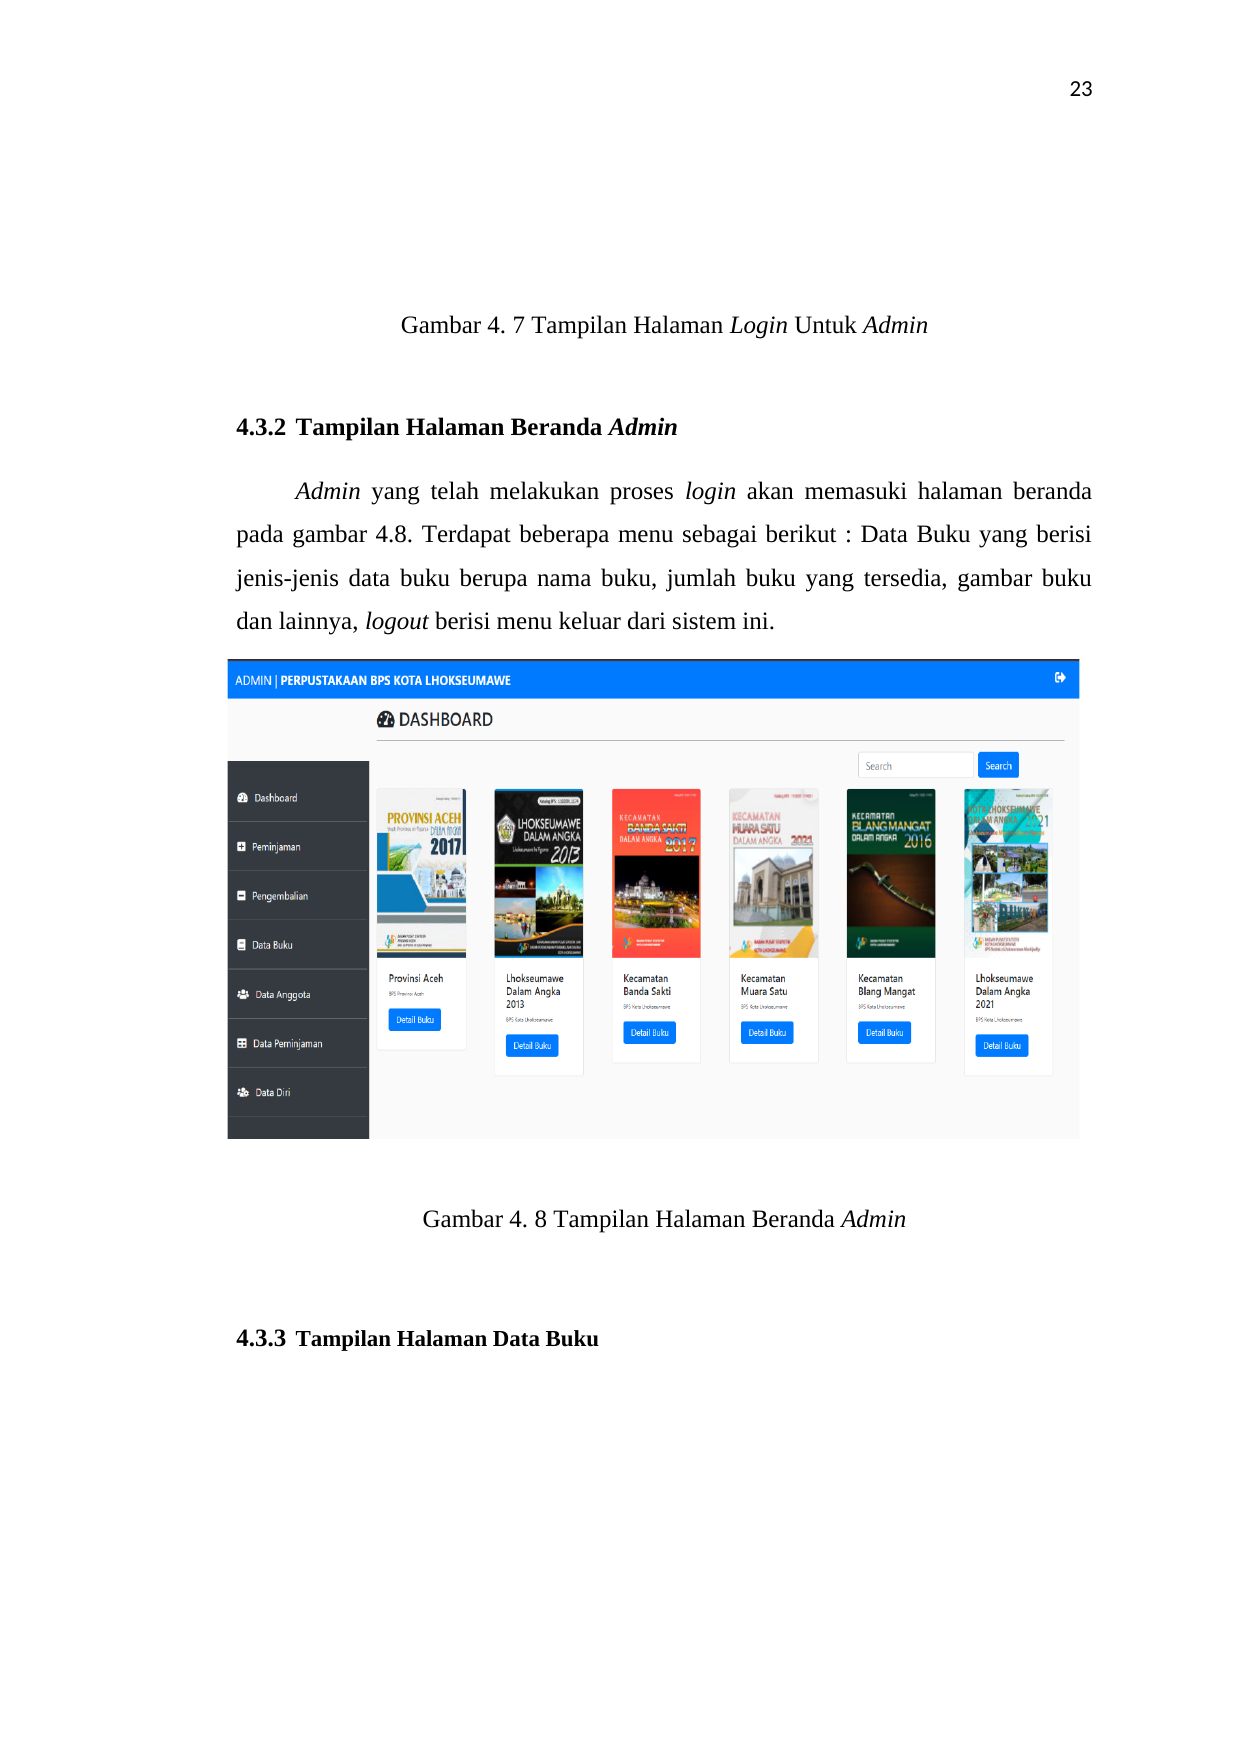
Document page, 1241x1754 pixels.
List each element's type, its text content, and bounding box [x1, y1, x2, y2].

list Tampilan Halaman Data Buku [236, 1323, 1092, 1351]
list Tampilan Halaman Beranda Admin [236, 412, 1092, 441]
text Admin yang telah melakukan proses login akan memasuki halaman beranda pada gambar 4.8. Terdapat beberapa menu sebagai berikut : Data Buku yang berisi jenis-jenis data buku berupa nama buku, jumlah buku yang tersedia, gambar buku dan lainnya, logout berisi menu keluar dari sistem ini. [236, 476, 1092, 634]
text Gambar 4. 7 Tampilan Halaman Login Untuk Admin [236, 310, 1092, 338]
picture [226, 659, 1080, 1138]
